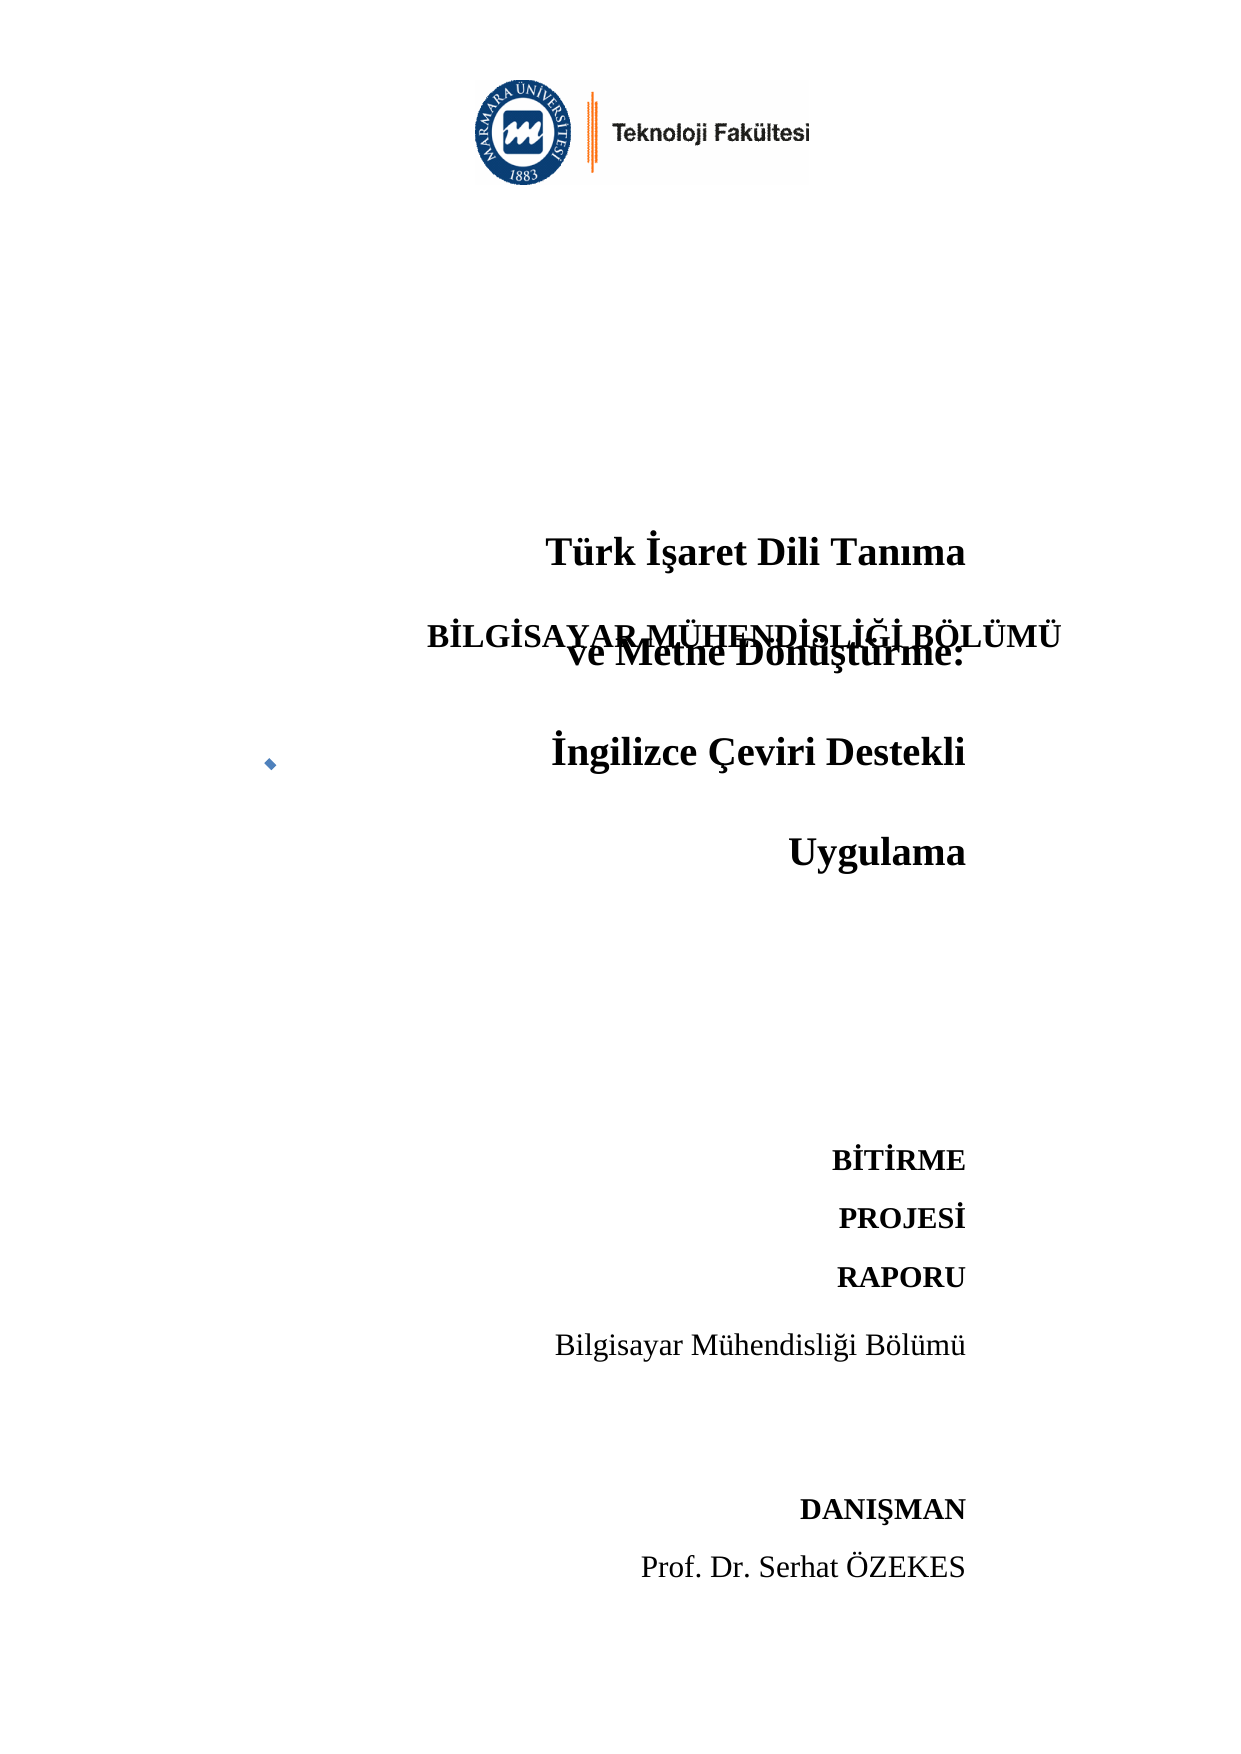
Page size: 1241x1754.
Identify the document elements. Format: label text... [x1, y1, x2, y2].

text BİTİRME PROJESİ RAPORU [816, 1142, 966, 1294]
text Uygulama [269, 827, 966, 874]
text Türk İşaret Dili Tanıma [269, 527, 966, 574]
text Prof. Dr. Serhat ÖZEKES [269, 1548, 966, 1584]
picture [475, 80, 809, 185]
text İngilizce Çeviri Destekli [269, 727, 966, 774]
text DANIŞMAN [269, 1491, 966, 1526]
text ve Metne Dönüştürme: [269, 627, 966, 674]
text Bilgisayar Mühendisliği Bölümü [269, 1326, 966, 1362]
